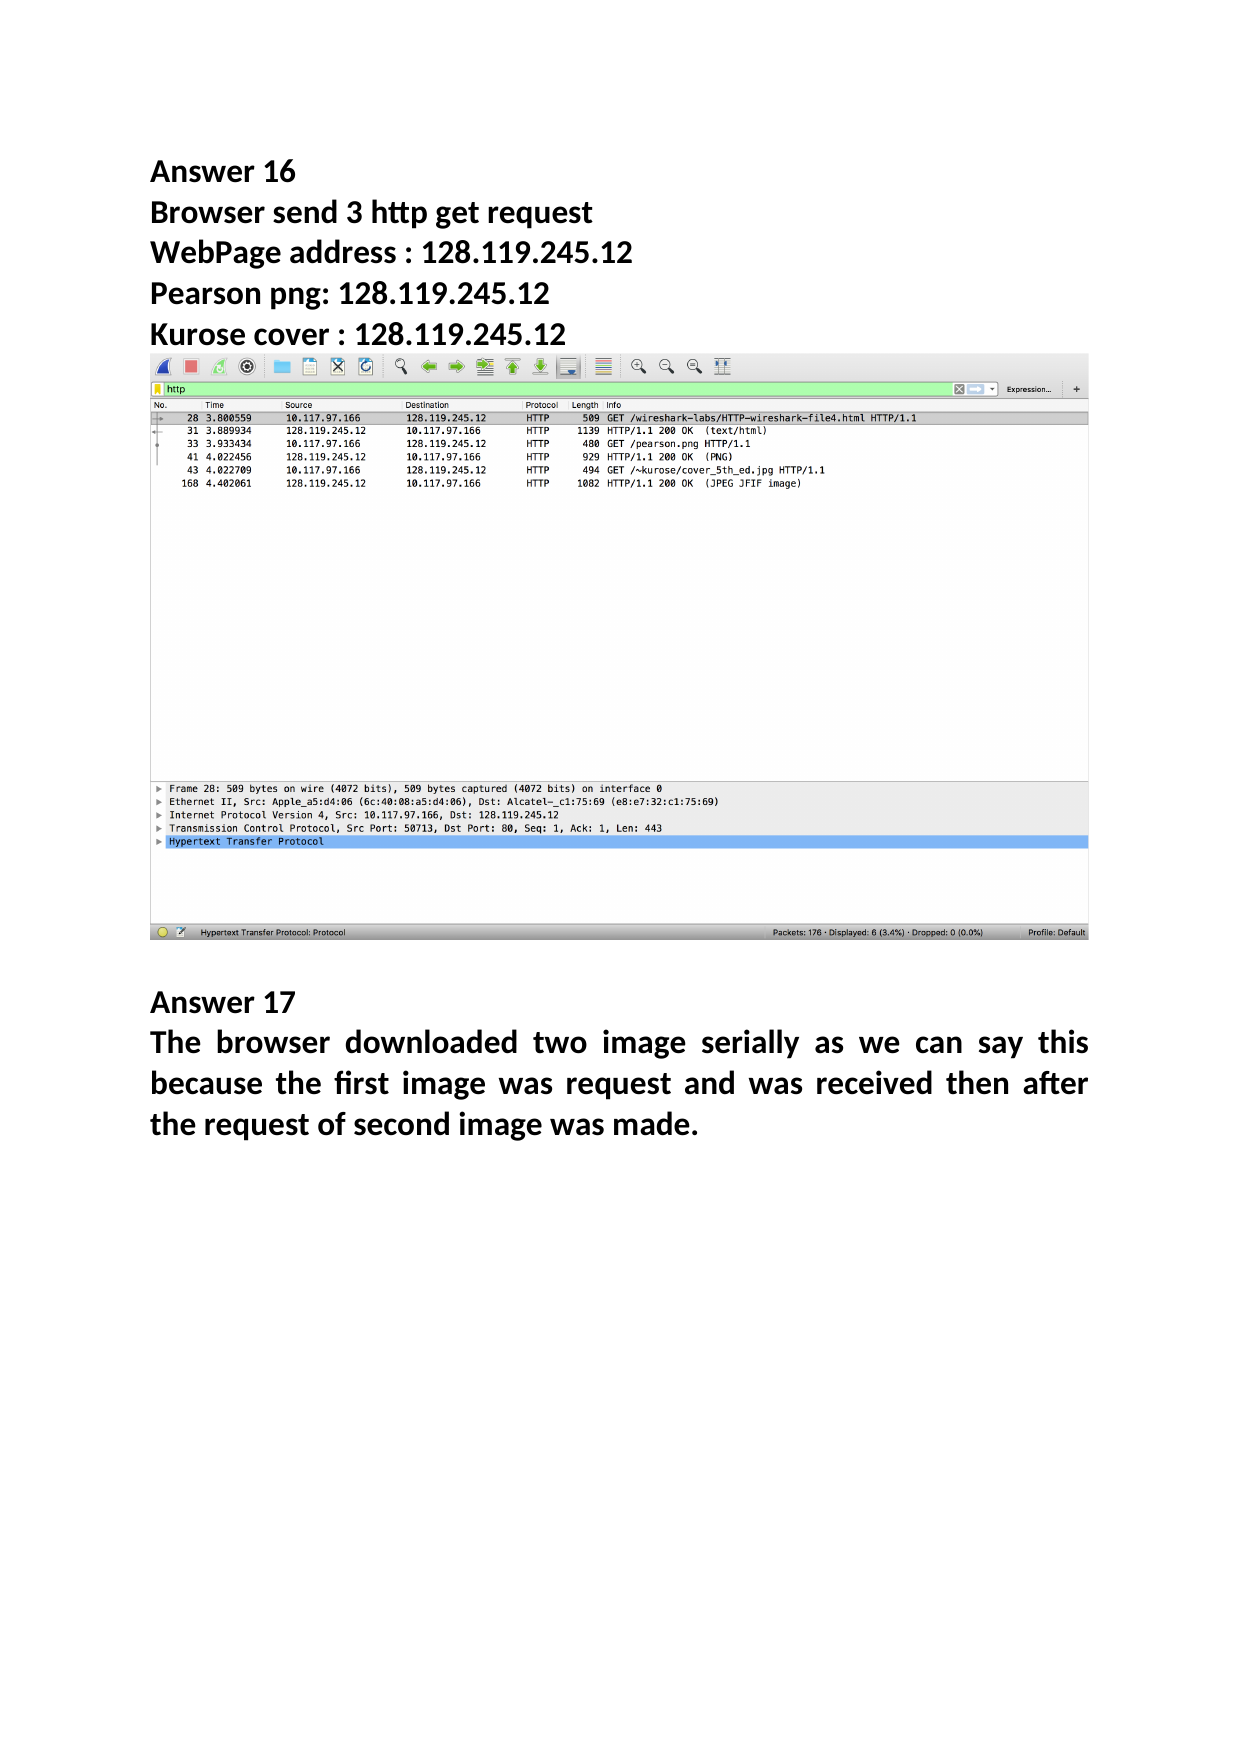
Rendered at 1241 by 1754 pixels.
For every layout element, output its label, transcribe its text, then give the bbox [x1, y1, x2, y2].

text Browser send 3 http get request [150, 191, 1090, 231]
text Answer 17 [150, 981, 1090, 1021]
picture [150, 353, 1089, 940]
text Kurose cover : 128.119.245.12 [150, 313, 1090, 354]
text Answer 16 [150, 150, 1090, 191]
text Pearson png: 128.119.245.12 [150, 272, 1090, 313]
text The browser downloaded two image serially as we can say this because the first image was request and was received then after the request of second image was made. [150, 1021, 1090, 1143]
text WebPage address : 128.119.245.12 [150, 231, 1090, 272]
